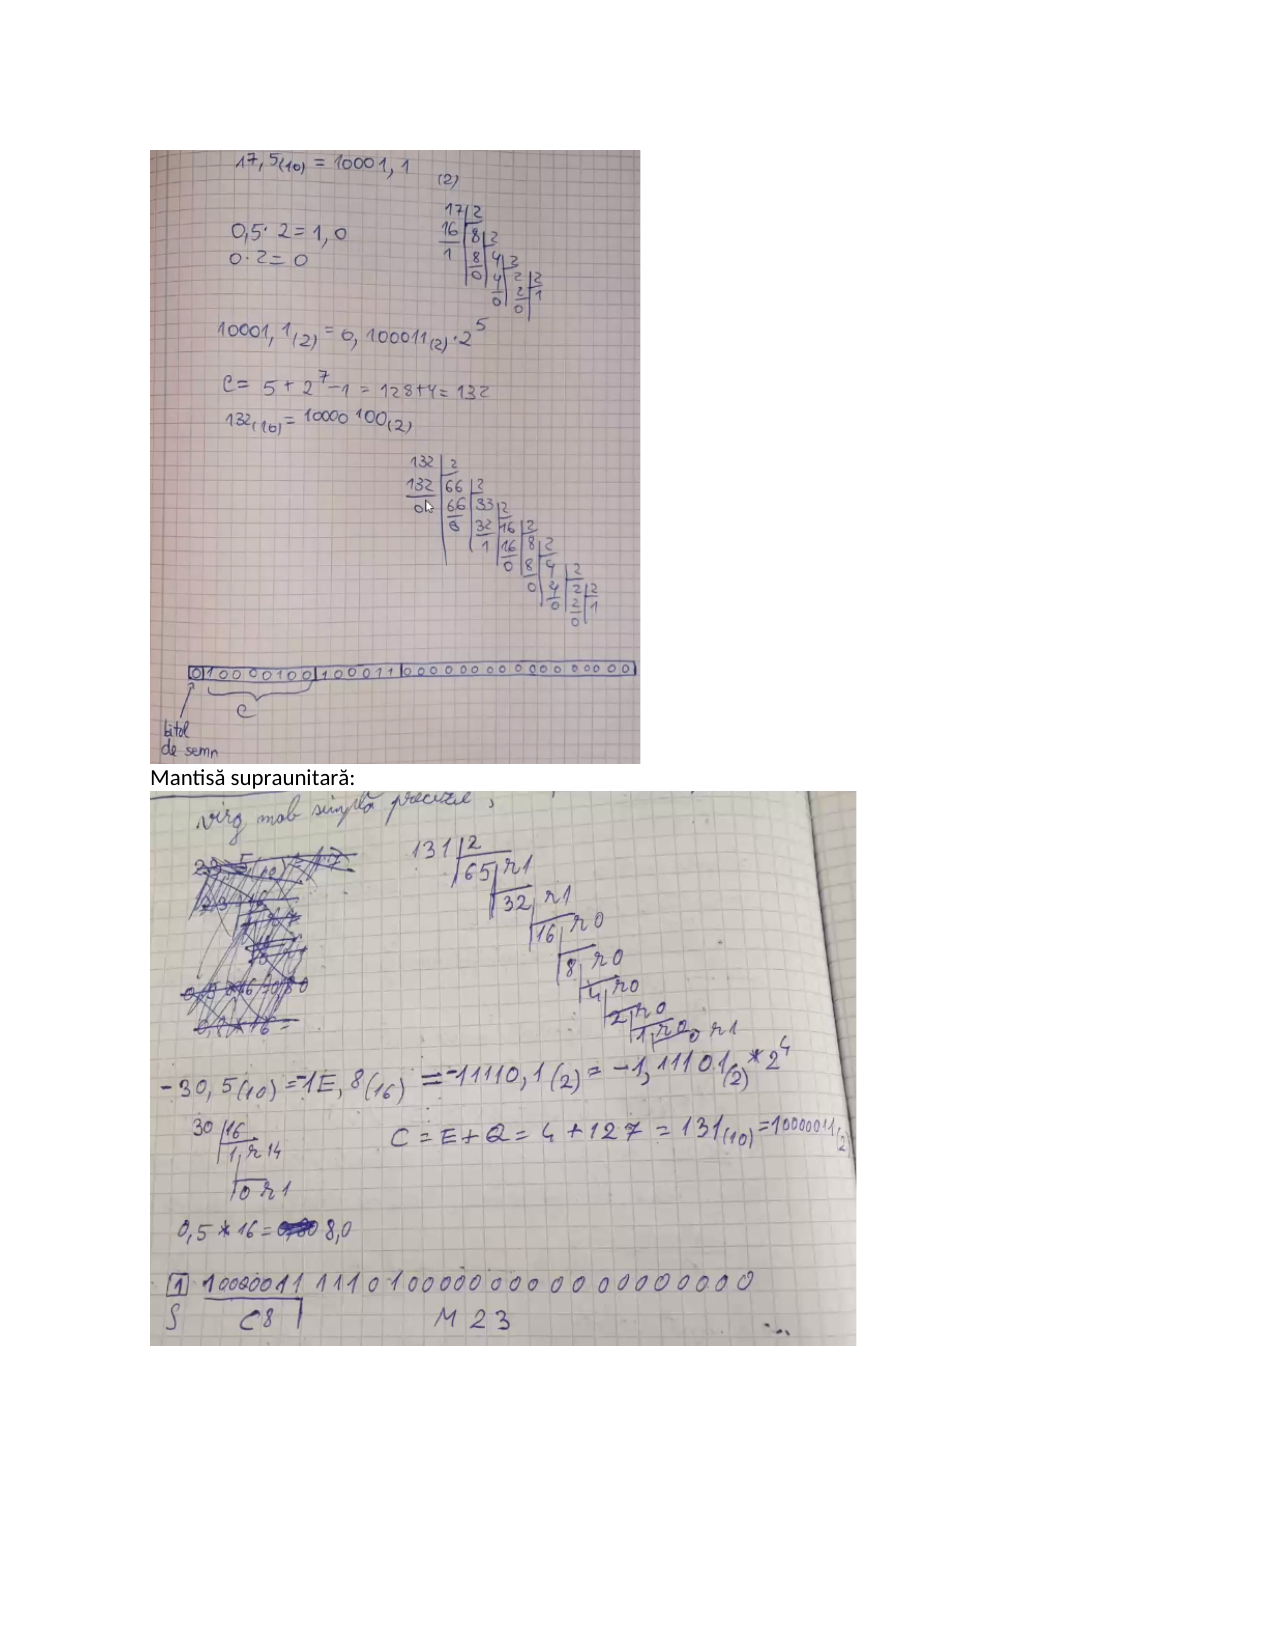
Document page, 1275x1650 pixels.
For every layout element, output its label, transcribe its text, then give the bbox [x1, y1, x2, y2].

picture [150, 791, 857, 1346]
text Mantisă supraunitară: [150, 763, 1125, 792]
picture [150, 150, 641, 764]
